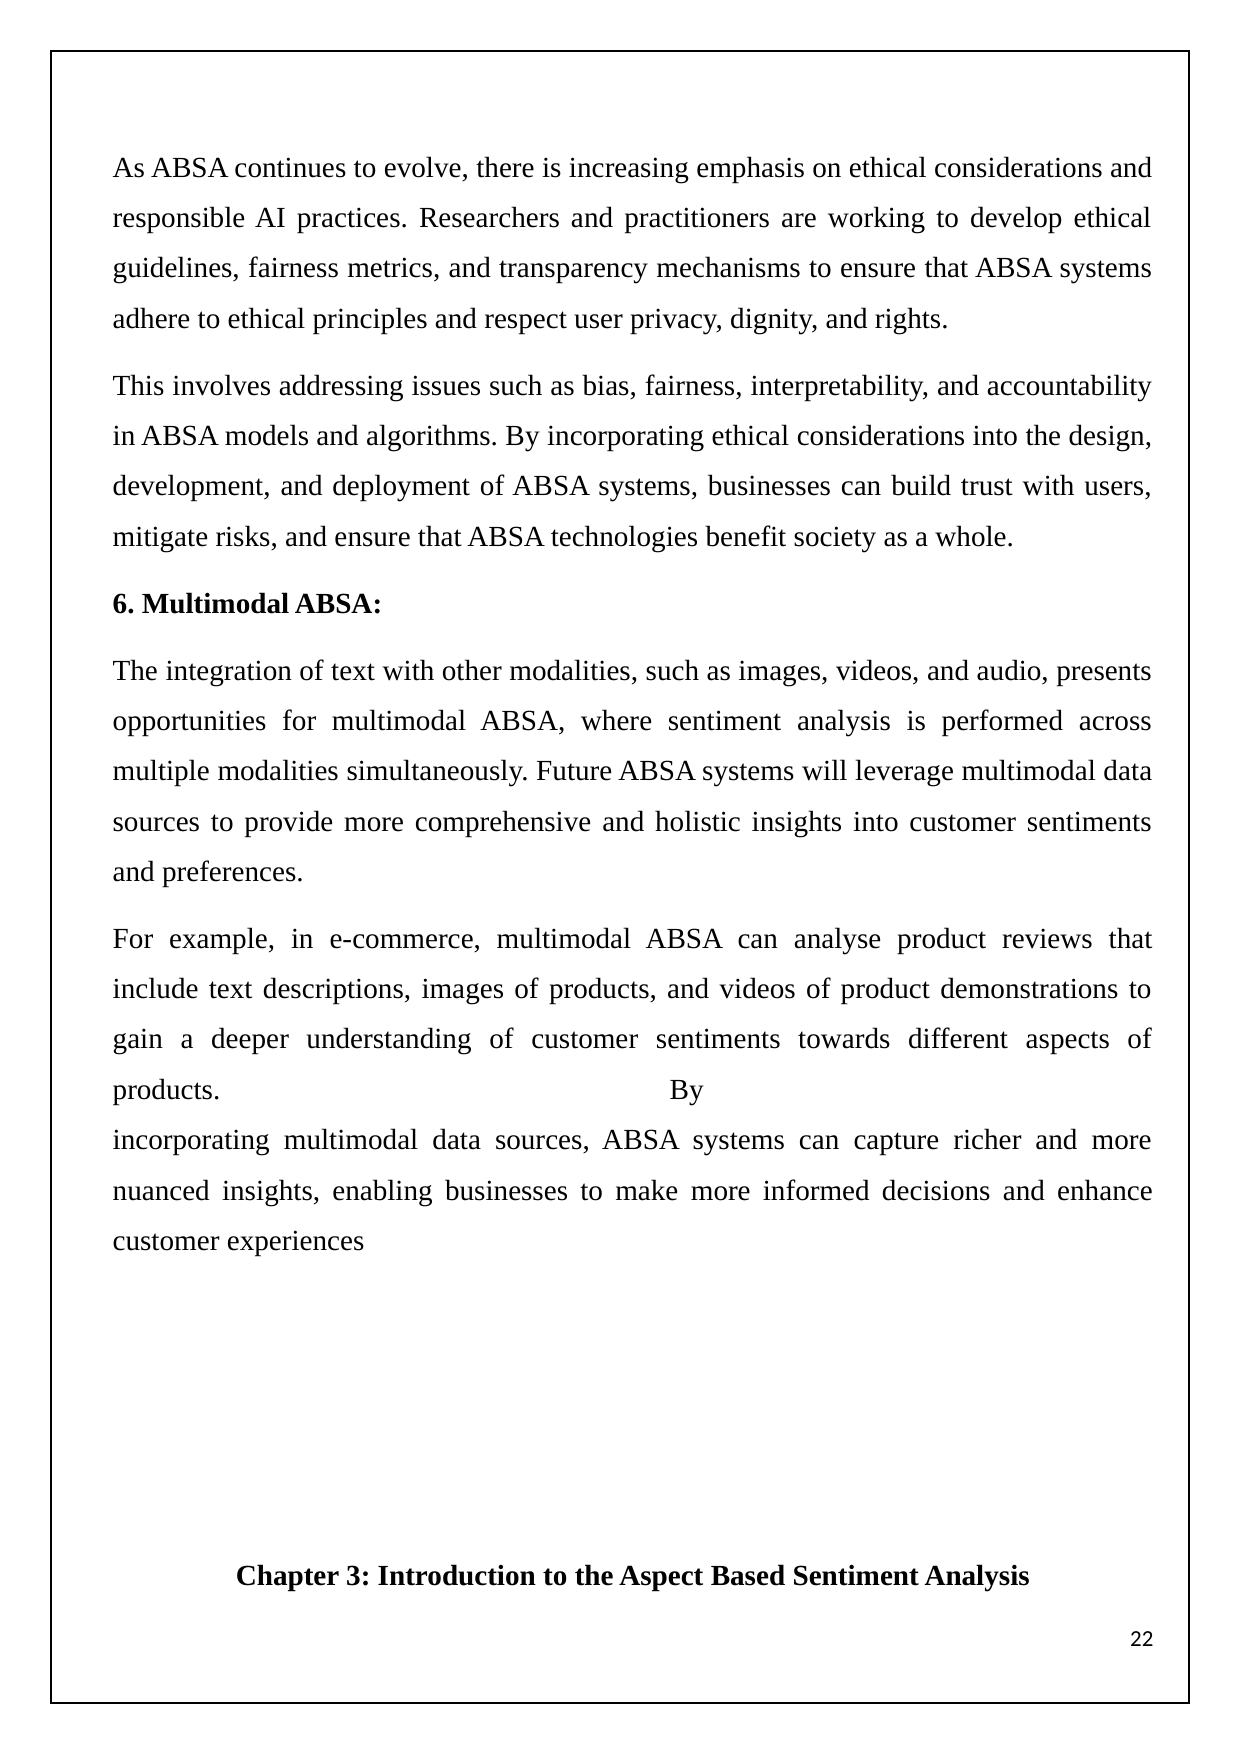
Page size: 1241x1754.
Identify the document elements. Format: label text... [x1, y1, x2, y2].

text Chapter 3: Introduction to the Aspect Based Sentiment Analysis [112, 1558, 1153, 1591]
text For example, in e-commerce, multimodal ABSA can analyse product reviews that include text descriptions, images of products, and videos of product demonstrations to gain a deeper understanding of customer sentiments towards different aspects of products. By incorporating multimodal data sources, ABSA systems can capture richer and more nuanced insights, enabling businesses to make more informed decisions and enhance customer experiences [112, 921, 1153, 1256]
text 6. Multimodal ABSA: [112, 586, 1153, 619]
text This involves addressing issues such as bias, fairness, interpretability, and accountability in ABSA models and algorithms. By incorporating ethical considerations into the design, development, and deployment of ABSA systems, businesses can build trust with users, mitigate risks, and ensure that ABSA technologies benefit society as a whole. [112, 368, 1153, 552]
text The integration of text with other modalities, such as images, videos, and audio, presents opportunities for multimodal ABSA, where sentiment analysis is performed across multiple modalities simultaneously. Future ABSA systems will leverage multimodal data sources to provide more comprehensive and holistic insights into customer sentiments and preferences. [112, 653, 1153, 888]
text As ABSA continues to evolve, there is increasing emphasis on ethical considerations and responsible AI practices. Researchers and practitioners are working to develop ethical guidelines, fairness metrics, and transparency mechanisms to ensure that ABSA systems adhere to ethical principles and respect user privacy, dignity, and rights. [112, 150, 1153, 334]
